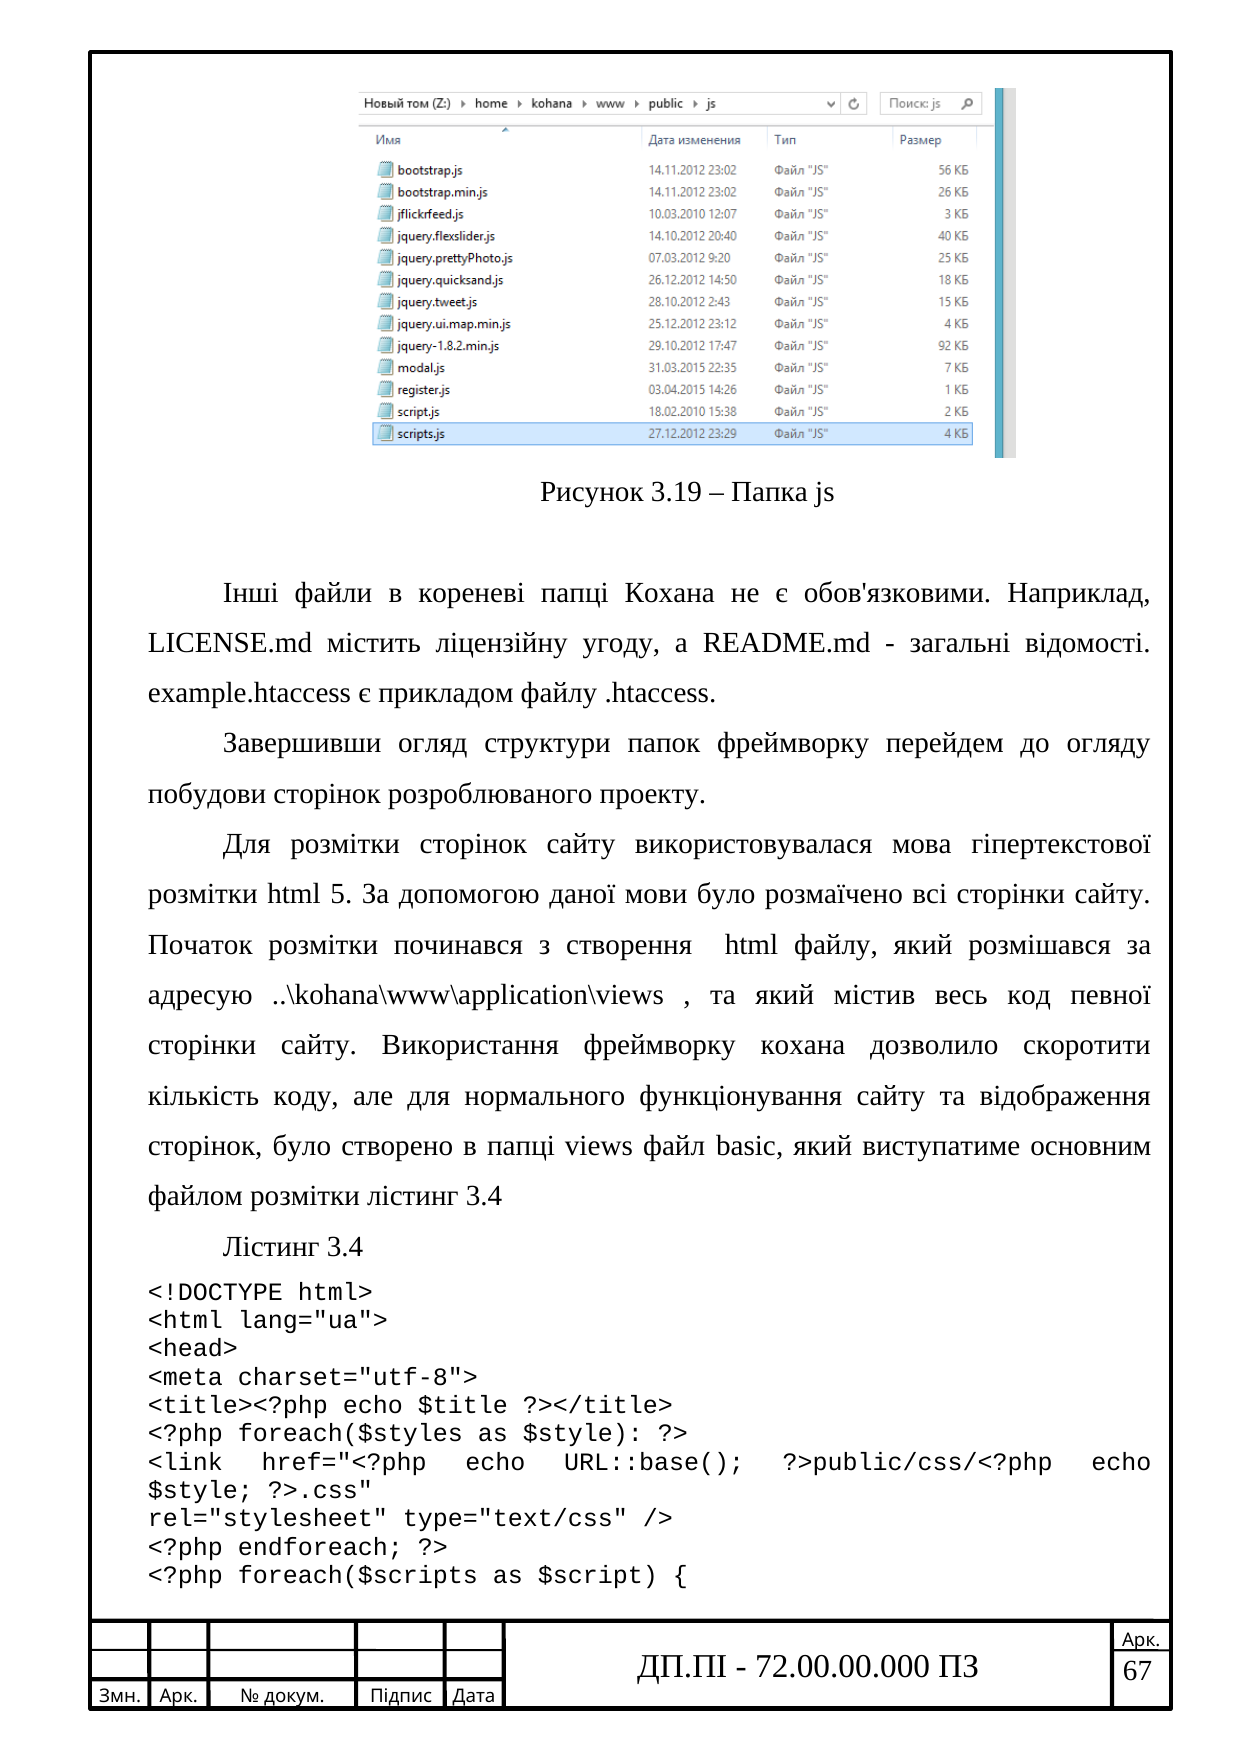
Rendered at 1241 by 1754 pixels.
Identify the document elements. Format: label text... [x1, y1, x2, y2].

text Завершивши огляд структури папок фреймворку перейдем до огляду побудови сторінок розроблюваного проекту. [148, 726, 1152, 809]
text Інші файли в кореневі папці Кохана не є обов'язковими. Наприклад, LICENSE.md містить ліцензійну угоду, а README.md - загальні відомості. example.htaccess є прикладом файлу .htaccess. [148, 575, 1152, 709]
text Рисунок 3.19 – Папка js [148, 474, 1152, 508]
text rel="stylesheet" type="text/css" /> [148, 1506, 1152, 1534]
text Лістинг 3.4 [148, 1229, 1152, 1262]
text <link href="<?php echo URL::base(); ?>public/css/<?php echo $style; ?>.css" [148, 1449, 1152, 1506]
text <meta charset="utf-8"> [148, 1364, 1152, 1392]
text <head> [148, 1336, 1152, 1364]
text <!DOCTYPE html> [148, 1279, 1152, 1307]
picture [358, 88, 1016, 458]
text <html lang="ua"> [148, 1307, 1152, 1336]
text <?php foreach($styles as $style): ?> [148, 1421, 1152, 1449]
text Для розмітки сторінок сайту використовувалася мова гіпертекстової розмітки html 5. За допомогою даної мови було розмаїчено всі сторінки сайту. Початок розмітки починався з створення html файлу, який розмішався за адресую ..\kohana\www\application\views , та який містив весь код певної сторінки сайту. Використання фреймворку кохана дозволило скоротити кількість коду, але для нормального функціонування сайту та відображення сторінок, було створено в папці views файл basic, який виступатиме основним файлом розмітки лістинг 3.4 [148, 826, 1152, 1212]
text <title><?php echo $title ?></title> [148, 1392, 1152, 1421]
text <?php endforeach; ?> [148, 1534, 1152, 1562]
text <?php foreach($scripts as $script) { [148, 1562, 1152, 1591]
